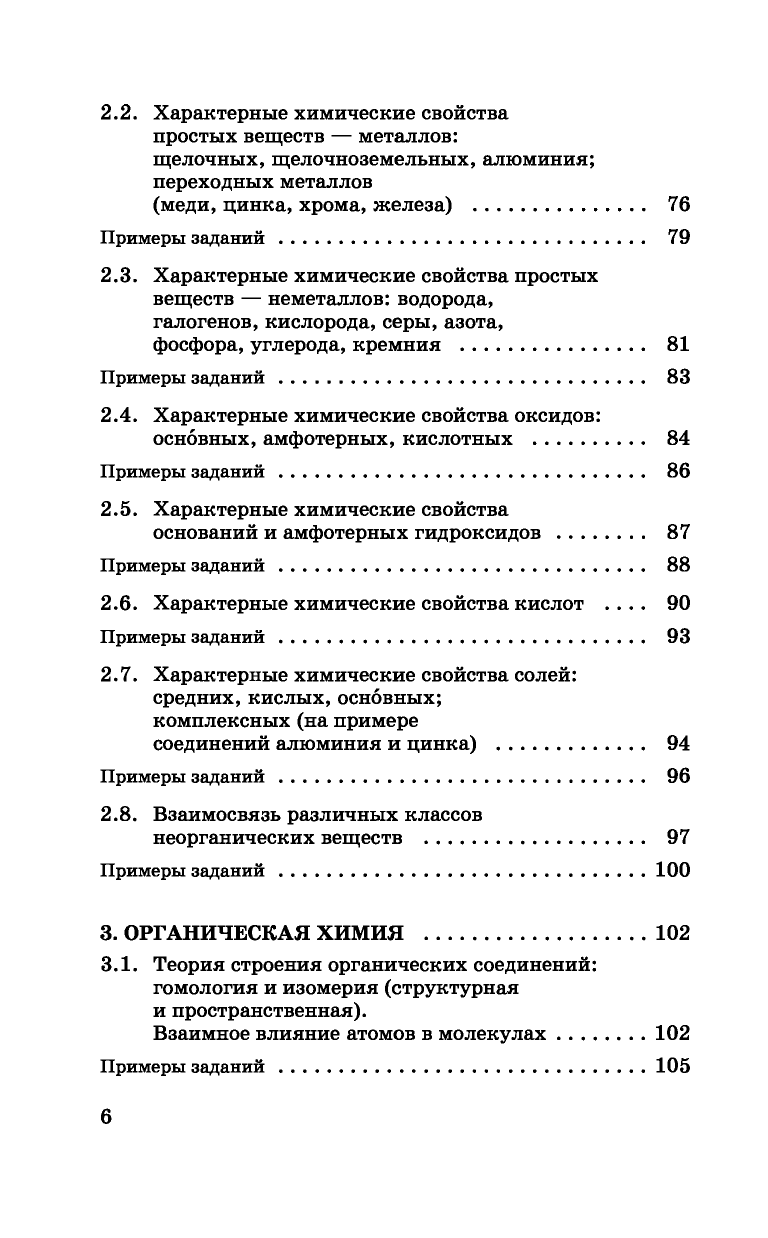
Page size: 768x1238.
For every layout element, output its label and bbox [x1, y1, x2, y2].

picture [100, 104, 690, 1124]
